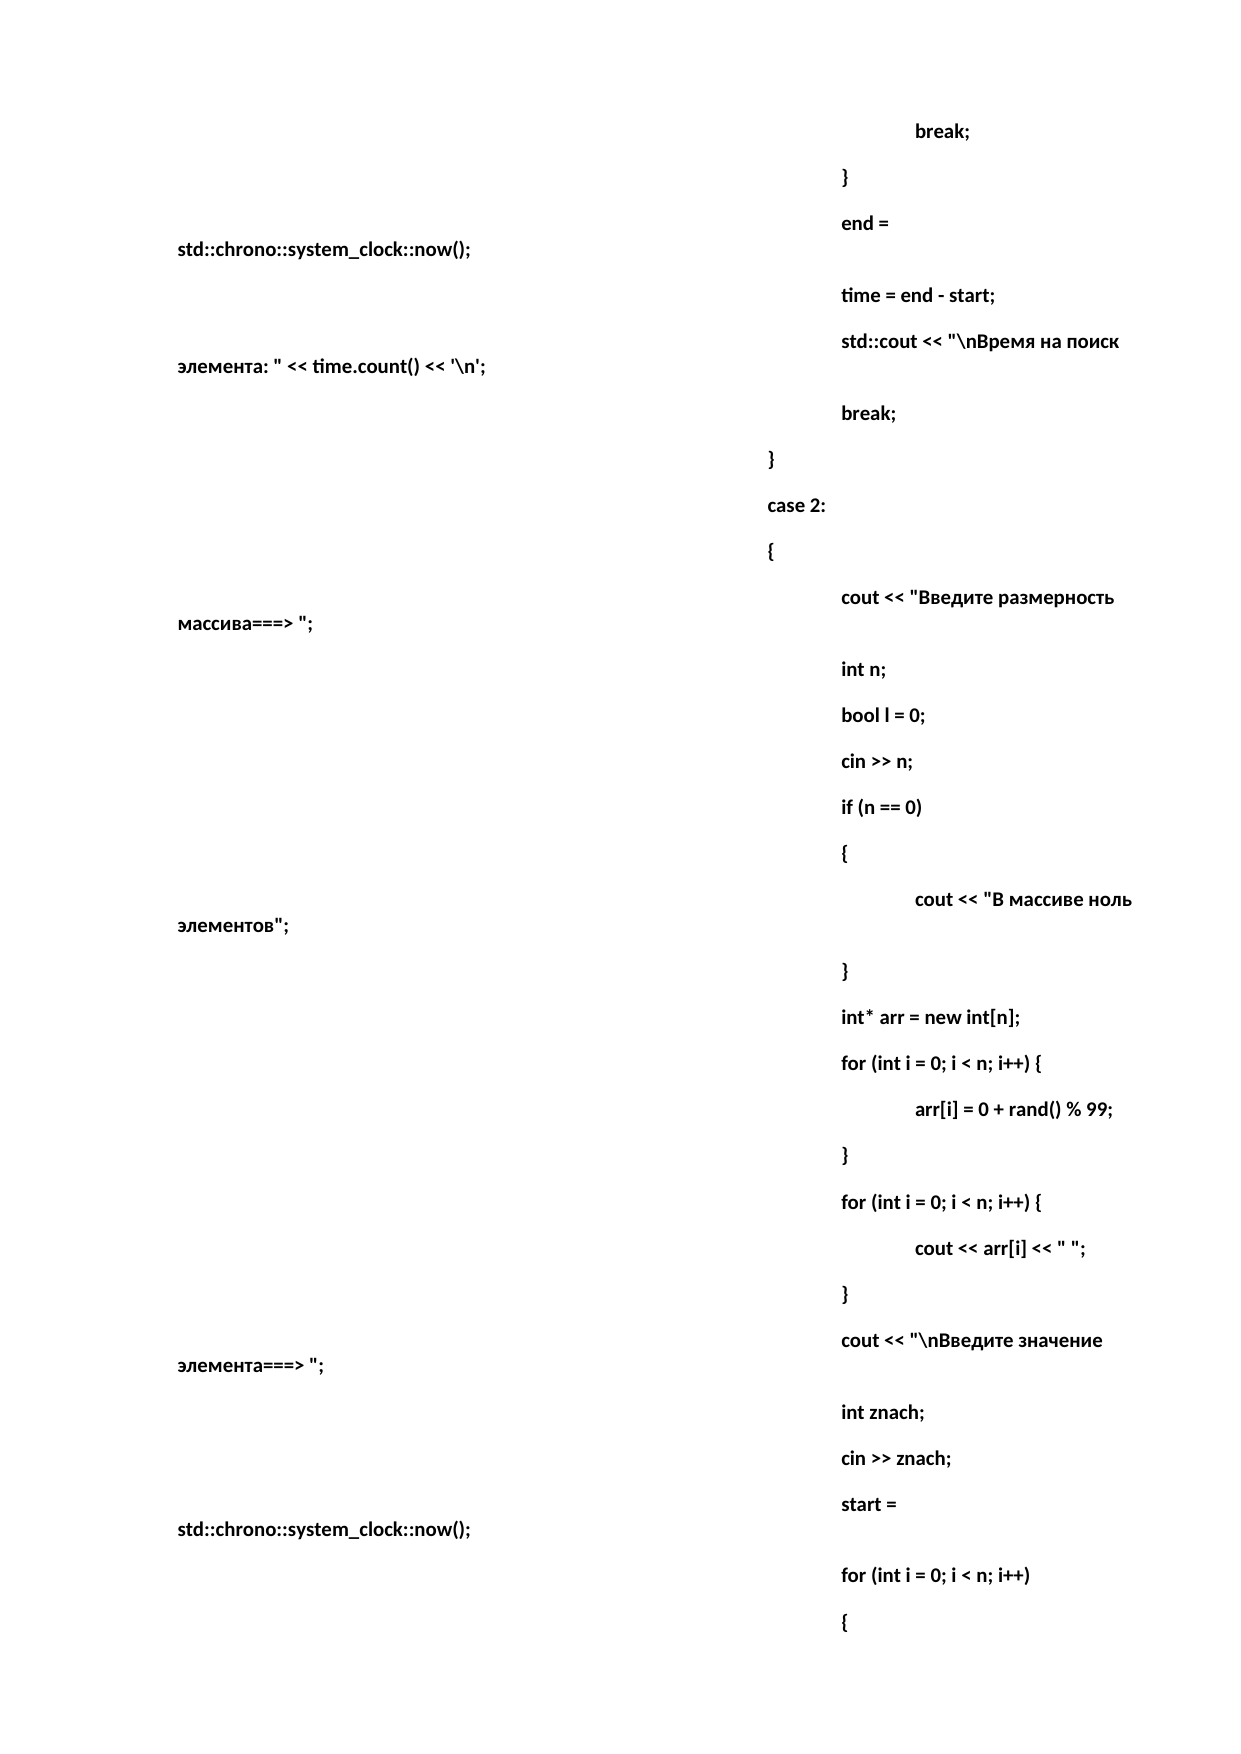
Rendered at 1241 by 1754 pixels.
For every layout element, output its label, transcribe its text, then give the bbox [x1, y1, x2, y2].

subtitle { [177, 1609, 1152, 1634]
subtitle for (int i = 0; i < n; i++) { [177, 1189, 1152, 1214]
subtitle if (n == 0) [177, 794, 1152, 820]
subtitle cin >> znach; [177, 1445, 1152, 1470]
subtitle { [177, 840, 1152, 866]
subtitle int n; [177, 656, 1152, 681]
subtitle } [177, 446, 1152, 471]
subtitle int znach; [177, 1399, 1152, 1424]
subtitle for (int i = 0; i < n; i++) { [177, 1050, 1152, 1076]
subtitle } [177, 1143, 1152, 1168]
subtitle } [177, 164, 1152, 190]
subtitle cout << "В массиве ноль элементов"; [177, 887, 1152, 937]
subtitle break; [177, 400, 1152, 425]
subtitle } [177, 958, 1152, 983]
subtitle bool l = 0; [177, 702, 1152, 727]
subtitle start = std::chrono::system_clock::now(); [177, 1491, 1152, 1542]
subtitle arr[i] = 0 + rand() % 99; [177, 1097, 1152, 1122]
subtitle { [177, 538, 1152, 563]
subtitle break; [177, 118, 1152, 143]
subtitle cout << arr[i] << " "; [177, 1235, 1152, 1260]
subtitle cout << "Введите размерность массива===> "; [177, 584, 1152, 635]
subtitle time = end - start; [177, 282, 1152, 307]
subtitle cin >> n; [177, 748, 1152, 773]
subtitle } [177, 1281, 1152, 1307]
subtitle int* arr = new int[n]; [177, 1004, 1152, 1030]
subtitle end = std::chrono::system_clock::now(); [177, 210, 1152, 261]
subtitle cout << "\nВведите значение элемента===> "; [177, 1327, 1152, 1378]
subtitle for (int i = 0; i < n; i++) [177, 1563, 1152, 1588]
subtitle std::cout << "\nВремя на поиск элемента: " << time.count() << '\n'; [177, 328, 1152, 379]
subtitle case 2: [177, 492, 1152, 517]
